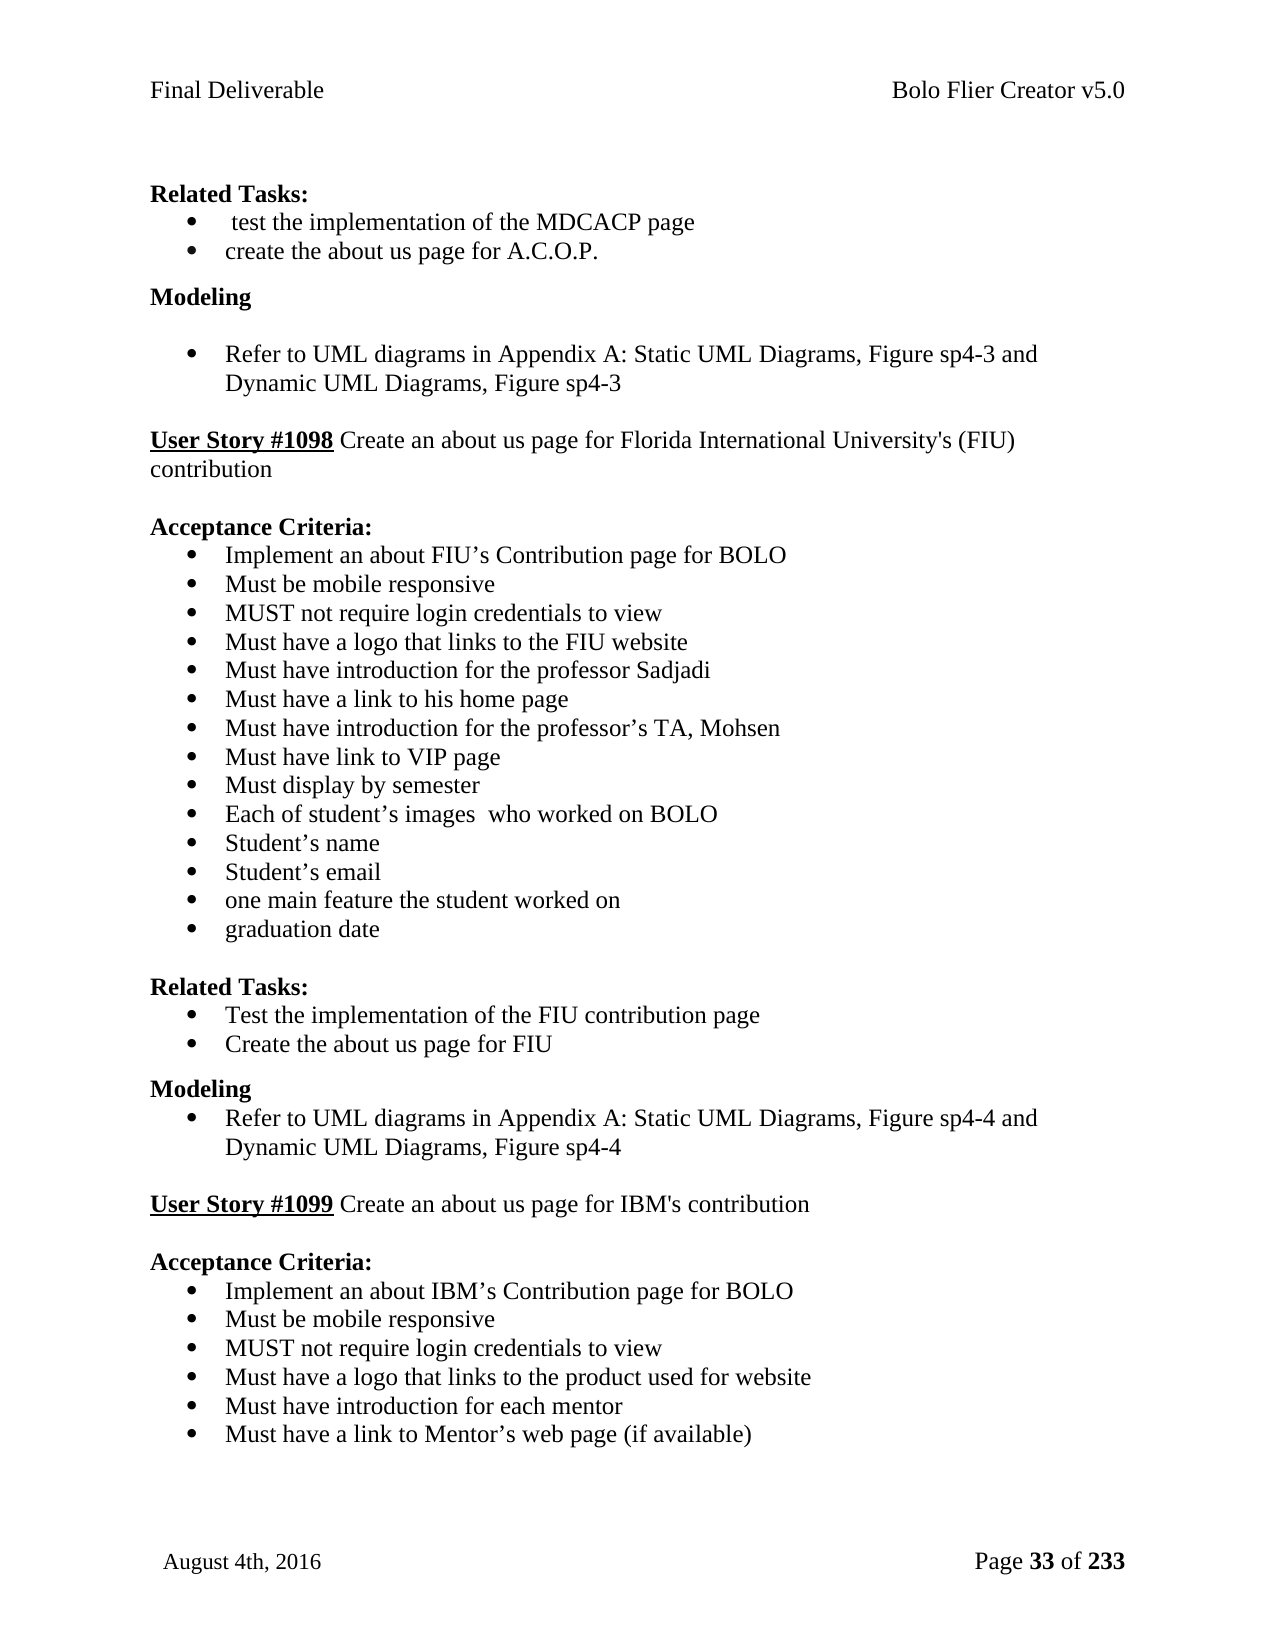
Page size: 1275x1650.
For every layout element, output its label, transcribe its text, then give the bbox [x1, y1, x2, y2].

list Implement an about FIU’s Contribution page for BOLO [187, 540, 1125, 569]
text Related Tasks: [150, 179, 1125, 207]
text Related Tasks: [150, 972, 1125, 1000]
list Must have a link to Mentor’s web page (if available) [187, 1419, 1125, 1448]
text Modeling [150, 1074, 1125, 1103]
list Must be mobile responsive [187, 569, 1125, 598]
text User Story #1099 Create an about us page for IBM's contribution [150, 1189, 1125, 1218]
list Must have introduction for the professor’s TA, Mohsen [187, 713, 1125, 742]
list Refer to UML diagrams in Appendix A: Static UML Diagrams, Figure sp4-3 and Dynamic UML Diagrams, Figure sp4-3 [187, 339, 1125, 397]
text Acceptance Criteria: [150, 1247, 1125, 1276]
list Implement an about IBM’s Contribution page for BOLO [187, 1276, 1125, 1304]
text Modeling [150, 282, 1125, 310]
list Must have introduction for the professor Sadjadi [187, 655, 1125, 684]
list Must have introduction for each mentor [187, 1391, 1125, 1419]
list Create the about us page for FIU [187, 1029, 1125, 1058]
text User Story #1098 Create an about us page for Florida International University's (FIU) contribution [150, 425, 1125, 483]
list Test the implementation of the FIU contribution page [187, 1000, 1125, 1029]
list Must have a logo that links to the product used for website [187, 1362, 1125, 1391]
list one main feature the student worked on [187, 885, 1125, 914]
list Must have a logo that links to the FIU website [187, 627, 1125, 655]
list graduation date [187, 914, 1125, 943]
list Each of student’s images who worked on BOLO [187, 799, 1125, 828]
list MUST not require login credentials to view [187, 598, 1125, 627]
list Must be mobile responsive [187, 1304, 1125, 1333]
list create the about us page for A.C.O.P. [187, 236, 1125, 265]
list Refer to UML diagrams in Appendix A: Static UML Diagrams, Figure sp4-4 and Dynamic UML Diagrams, Figure sp4-4 [187, 1103, 1125, 1161]
list Must have link to VIP page [187, 742, 1125, 770]
list Must display by semester [187, 770, 1125, 799]
text Acceptance Criteria: [150, 512, 1125, 540]
list test the implementation of the MDCACP page [187, 207, 1125, 236]
list MUST not require login credentials to view [187, 1333, 1125, 1362]
list Student’s name [187, 828, 1125, 857]
list Student’s email [187, 857, 1125, 885]
list Must have a link to his home page [187, 684, 1125, 713]
